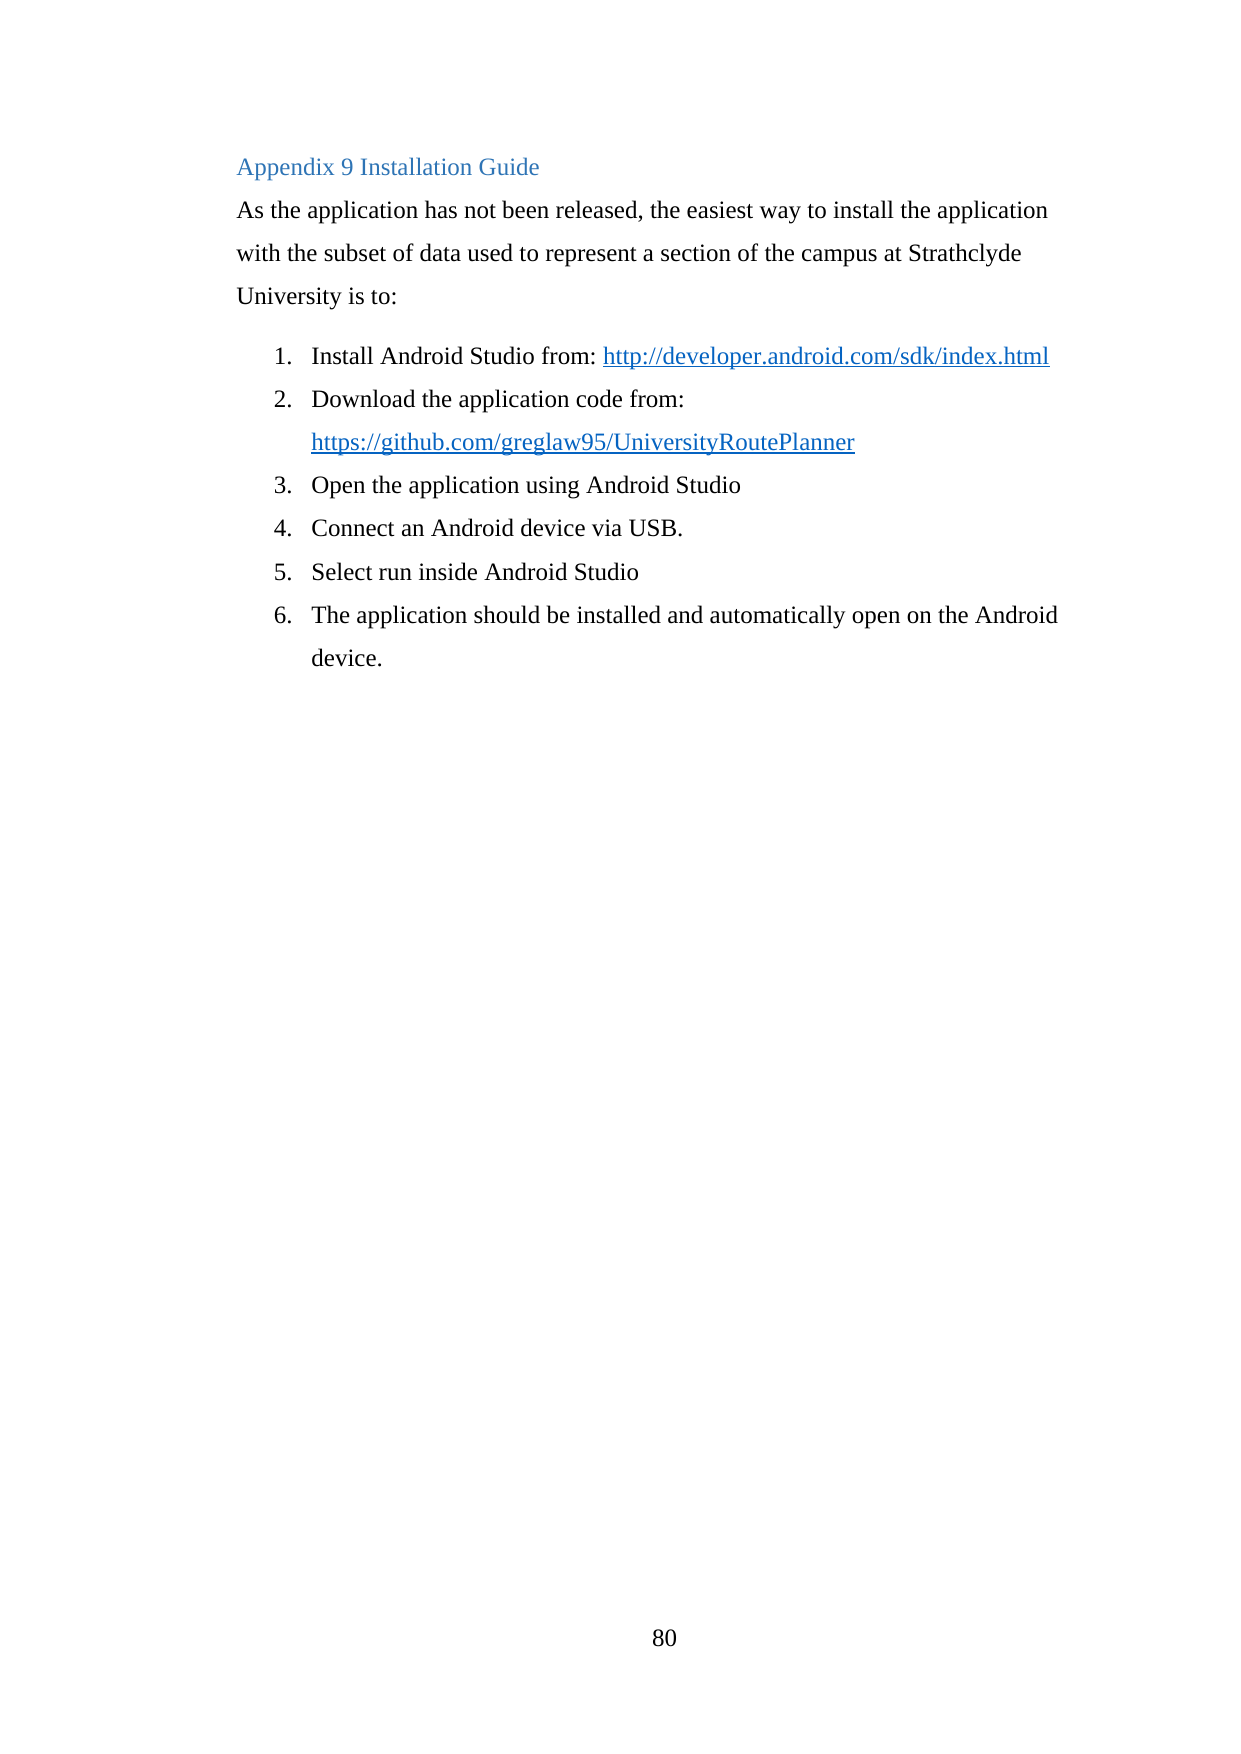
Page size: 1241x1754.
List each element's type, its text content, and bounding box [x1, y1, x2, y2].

list Install Android Studio from: http://developer.android.com/sdk/index.html [274, 341, 1092, 370]
list Download the application code from: https://github.com/greglaw95/UniversityRoutePlanner [274, 384, 1092, 456]
list Open the application using Android Studio [274, 470, 1092, 499]
text As the application has not been released, the easiest way to install the application with the subset of data used to represent a section of the campus at Strathclyde University is to: [236, 195, 1092, 310]
subtitle Appendix 9 Installation Guide [236, 152, 1092, 181]
list Select run inside Android Studio [274, 557, 1092, 585]
list The application should be installed and automatically open on the Android device. [274, 600, 1092, 672]
list Connect an Android device via USB. [274, 513, 1092, 542]
